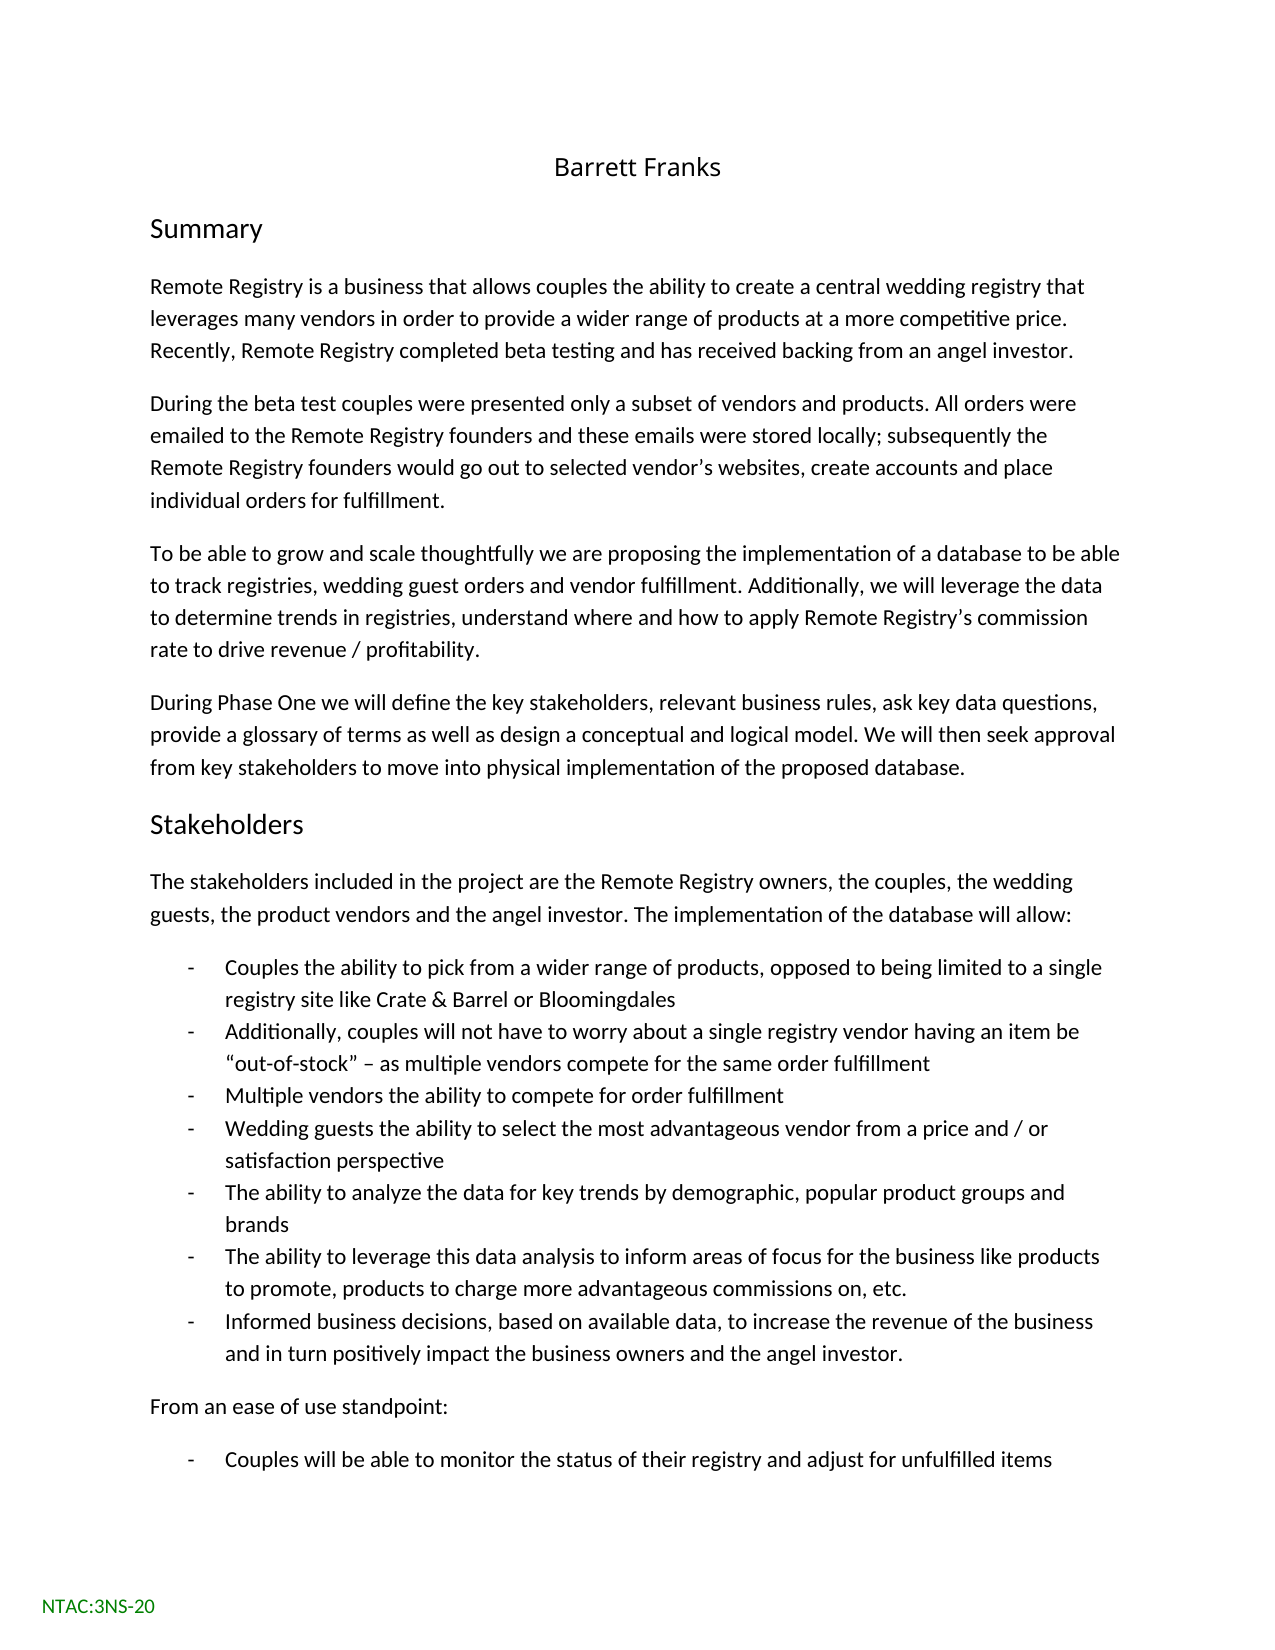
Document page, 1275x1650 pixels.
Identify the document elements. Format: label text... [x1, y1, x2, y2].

list Couples the ability to pick from a wider range of products, opposed to being limited to a single registry site like Crate & Barrel or Bloomingdales [187, 953, 1125, 1013]
text Remote Registry is a business that allows couples the ability to create a central wedding registry that leverages many vendors in order to provide a wider range of products at a more competitive price. Recently, Remote Registry completed beta testing and has received backing from an angel investor. [150, 272, 1125, 364]
text The stakeholders included in the project are the Remote Registry owners, the couples, the wedding guests, the product vendors and the angel investor. The implementation of the database will allow: [150, 867, 1125, 928]
text Summary [150, 210, 1125, 246]
list Informed business decisions, based on available data, to increase the revenue of the business and in turn positively impact the business owners and the angel investor. [187, 1307, 1125, 1367]
list Multiple vendors the ability to compete for order fulfillment [187, 1081, 1125, 1109]
text During Phase One we will define the key stakeholders, relevant business rules, ask key data questions, provide a glossary of terms as well as design a conceptual and logical model. We will then seek approval from key stakeholders to move into physical implementation of the proposed database. [150, 688, 1125, 781]
text To be able to grow and scale thoughtfully we are proposing the implementation of a database to be able to track registries, wedding guest orders and vendor fulfillment. Additionally, we will leverage the data to determine trends in registries, understand where and how to apply Remote Registry’s commission rate to drive revenue / profitability. [150, 539, 1125, 663]
list The ability to analyze the data for key trends by demographic, popular product groups and brands [187, 1178, 1125, 1238]
list The ability to leverage this data analysis to inform areas of focus for the business like products to promote, products to charge more advantageous commissions on, etc. [187, 1242, 1125, 1303]
list Couples will be able to monitor the status of their registry and adjust for unfulfilled items [187, 1445, 1125, 1473]
text Stakeholders [150, 806, 1125, 841]
list Additionally, couples will not have to worry about a single registry vendor having an item be “out-of-stock” – as multiple vendors compete for the same order fulfillment [187, 1017, 1125, 1077]
list Wedding guests the ability to select the most advantageous vendor from a price and / or satisfaction perspective [187, 1114, 1125, 1174]
text From an ease of use standpoint: [150, 1392, 1125, 1420]
text During the beta test couples were presented only a subset of vendors and products. All orders were emailed to the Remote Registry founders and these emails were stored locally; subsequently the Remote Registry founders would go out to selected vendor’s websites, create accounts and place individual orders for fulfillment. [150, 389, 1125, 514]
text Barrett Franks [150, 150, 1125, 184]
